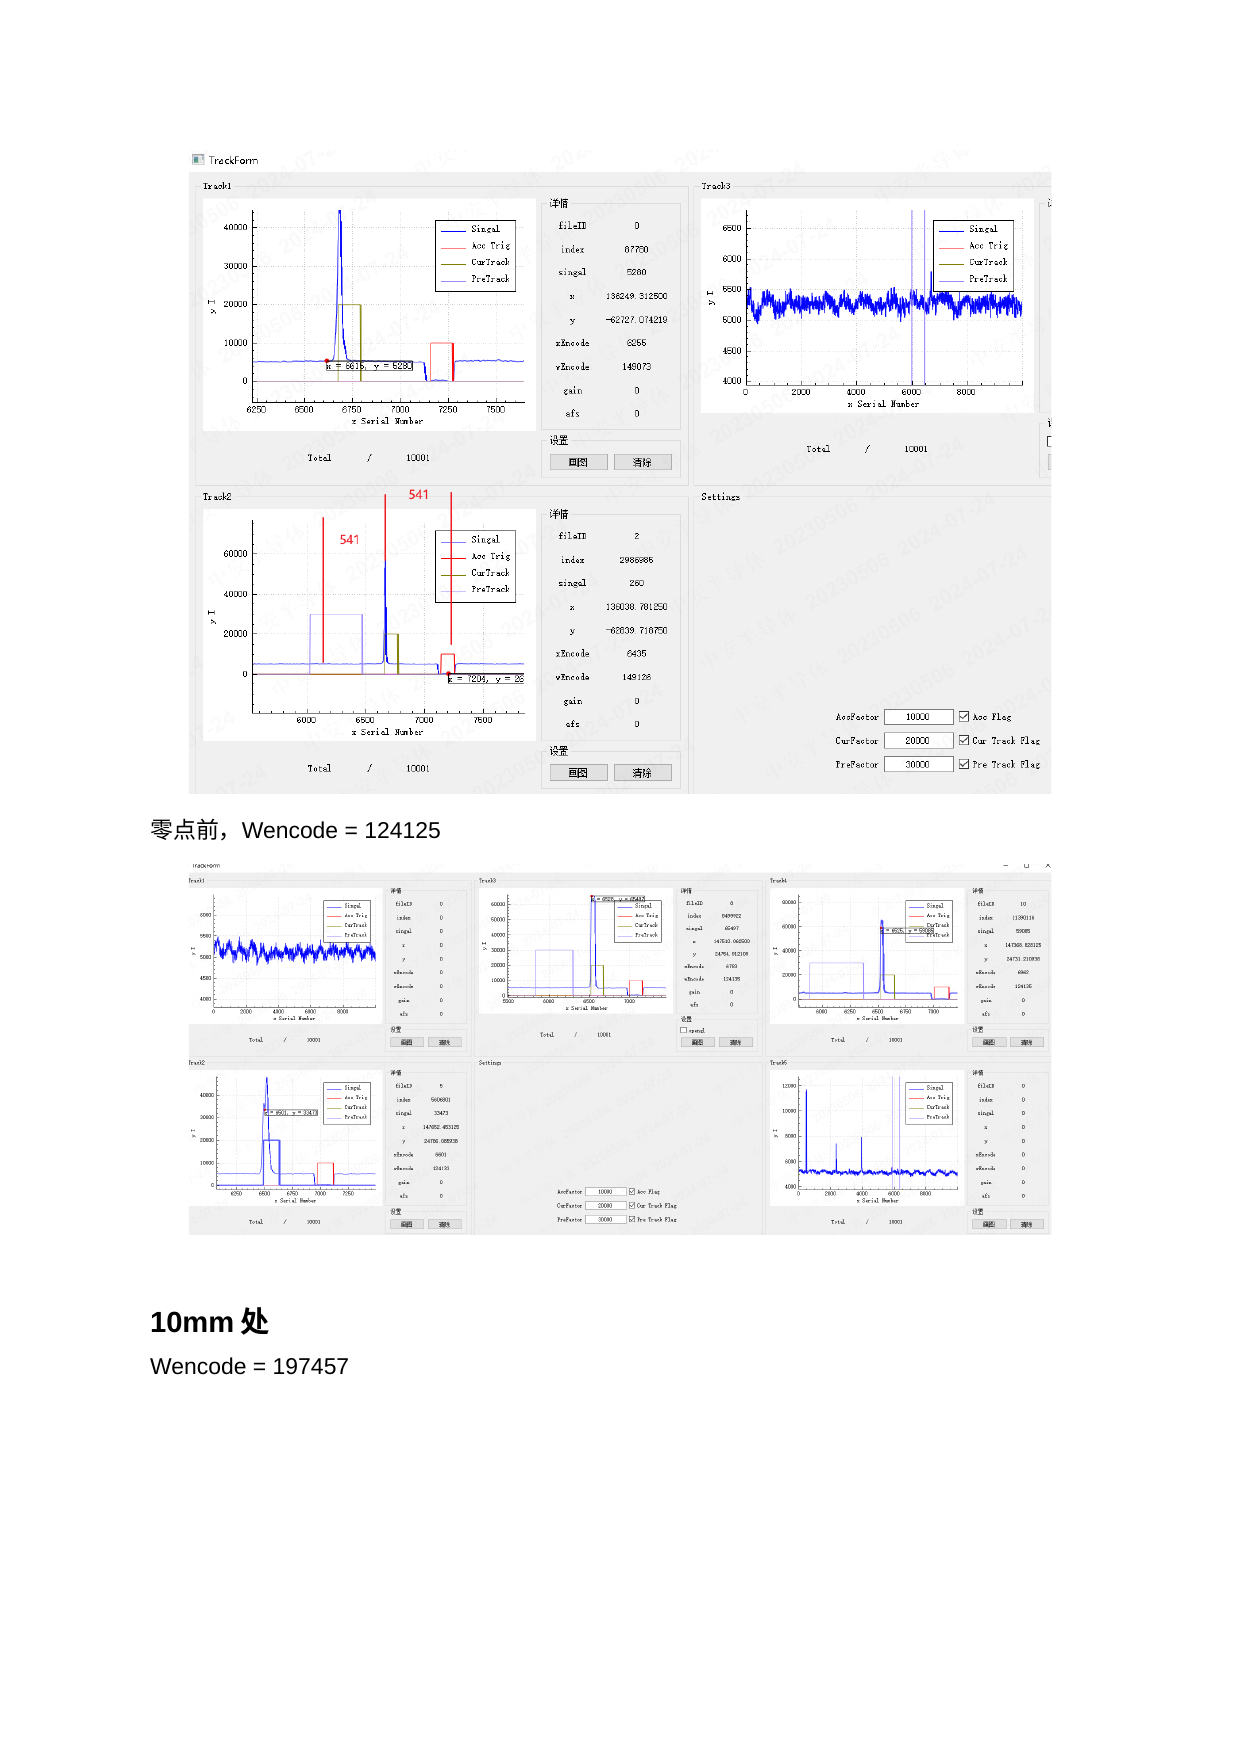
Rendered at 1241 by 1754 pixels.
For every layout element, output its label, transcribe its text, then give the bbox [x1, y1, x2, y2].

picture [188, 864, 1052, 1235]
picture [188, 150, 1052, 794]
text 零点前，Wencode = 124125 [150, 812, 1090, 845]
text Wencode = 197457 [150, 1353, 1090, 1379]
